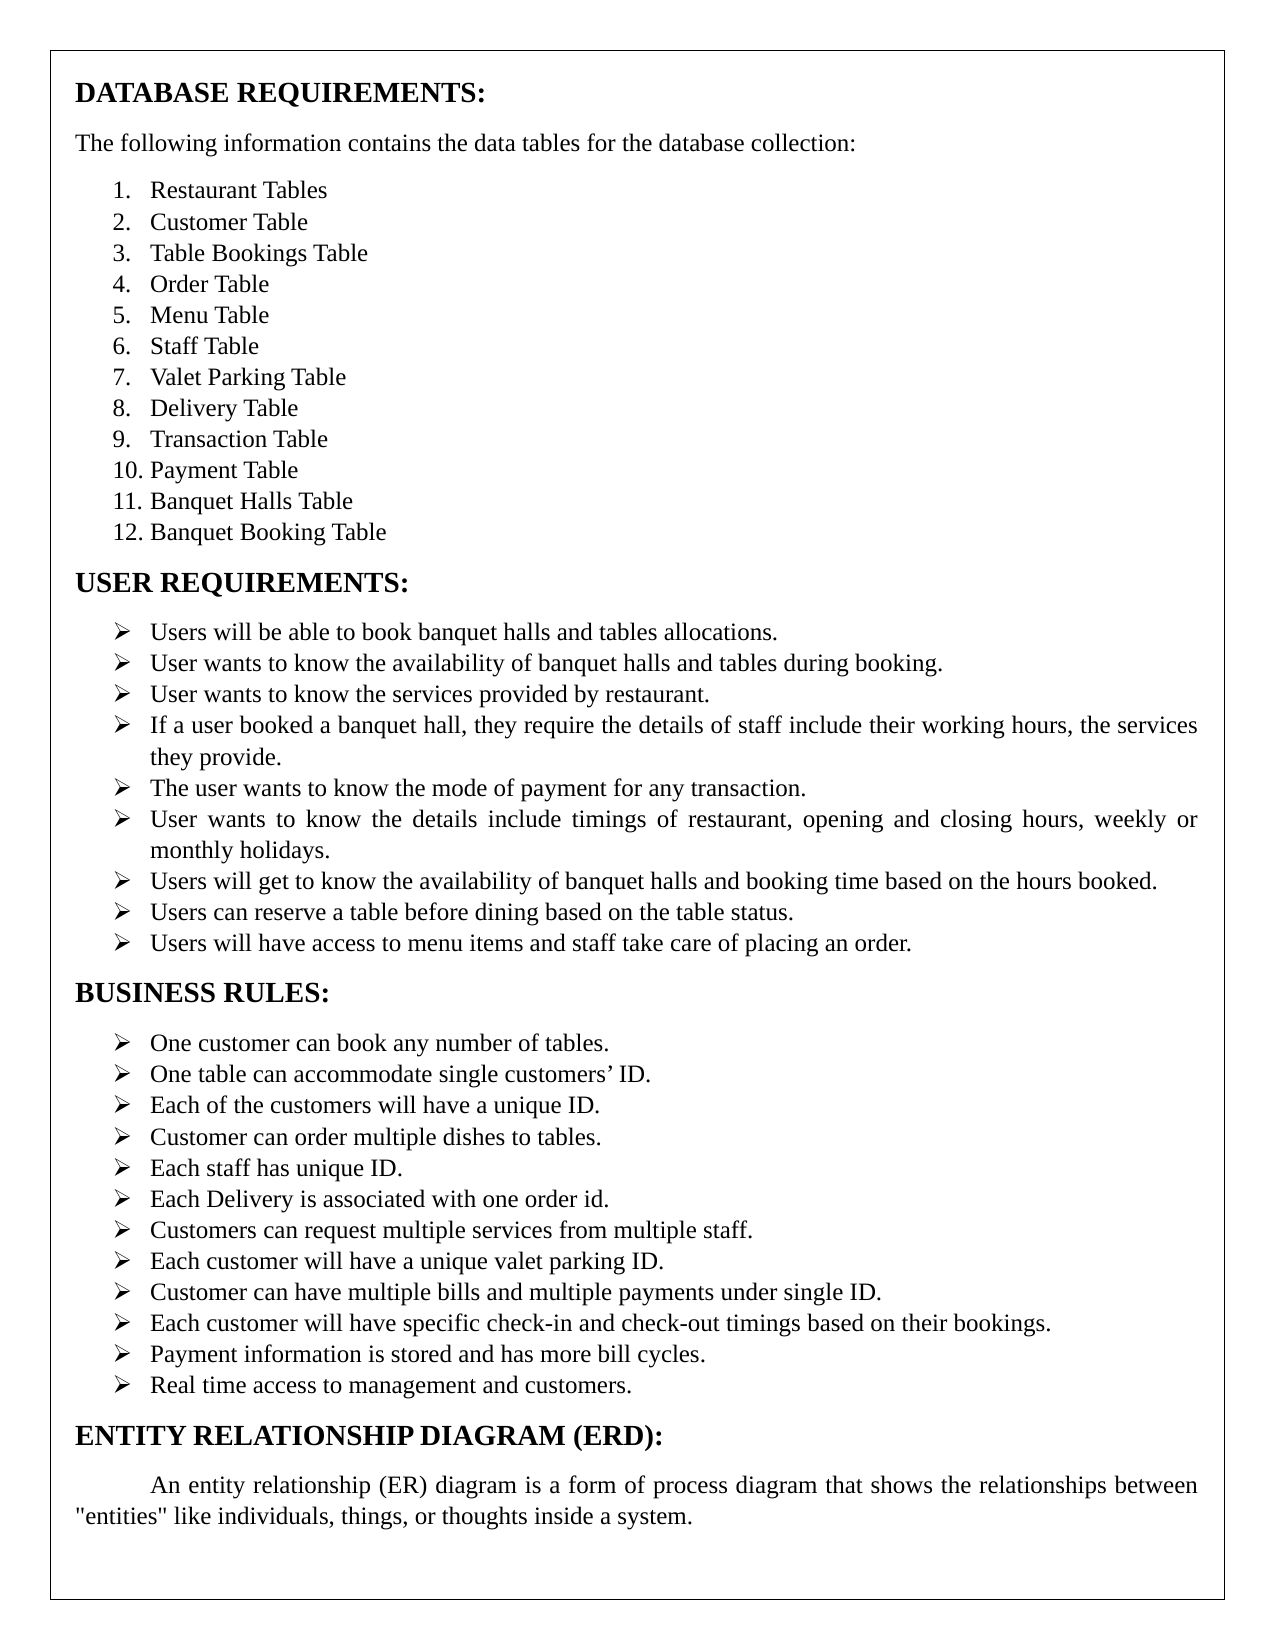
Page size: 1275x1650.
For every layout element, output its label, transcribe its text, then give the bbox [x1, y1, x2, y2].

list Customers can request multiple services from multiple staff. [112, 1215, 1200, 1243]
text ENTITY RELATIONSHIP DIAGRAM (ERD): [75, 1418, 1200, 1451]
list One customer can book any number of tables. [112, 1028, 1200, 1057]
list If a user booked a banquet hall, they require the details of staff include their working hours, the services they provide. [112, 711, 1200, 770]
list Restaurant Tables [112, 176, 1200, 204]
text DATABASE REQUIREMENTS: [75, 75, 1200, 108]
list One table can accommodate single customers’ ID. [112, 1059, 1200, 1088]
list Customer can order multiple dishes to tables. [112, 1122, 1200, 1150]
list Each staff has unique ID. [112, 1153, 1200, 1181]
list Payment information is stored and has more bill cycles. [112, 1339, 1200, 1368]
list Banquet Halls Table [112, 486, 1200, 515]
list User wants to know the availability of banquet halls and tables during booking. [112, 648, 1200, 677]
list Customer can have multiple bills and multiple payments under single ID. [112, 1277, 1200, 1306]
list Staff Table [112, 331, 1200, 359]
list Banquet Booking Table [112, 517, 1200, 546]
list Users will be able to book banquet halls and tables allocations. [112, 617, 1200, 646]
list Payment Table [112, 455, 1200, 484]
list Order Table [112, 269, 1200, 297]
list Users will get to know the availability of banquet halls and booking time based on the hours booked. [112, 866, 1200, 894]
list Each of the customers will have a unique ID. [112, 1091, 1200, 1119]
list Real time access to management and customers. [112, 1370, 1200, 1399]
list Valet Parking Table [112, 362, 1200, 391]
list Users can reserve a table before dining based on the table status. [112, 897, 1200, 926]
list Transaction Table [112, 424, 1200, 453]
list Users will have access to menu items and staff take care of placing an order. [112, 928, 1200, 957]
list Menu Table [112, 300, 1200, 328]
list User wants to know the details include timings of restaurant, opening and closing hours, weekly or monthly holidays. [112, 804, 1200, 863]
list Delivery Table [112, 393, 1200, 422]
list The user wants to know the mode of payment for any transaction. [112, 773, 1200, 801]
text BUSINESS RULES: [75, 976, 1200, 1009]
list Table Bookings Table [112, 238, 1200, 266]
list Customer Table [112, 207, 1200, 235]
list User wants to know the services provided by restaurant. [112, 679, 1200, 708]
text USER REQUIREMENTS: [75, 565, 1200, 598]
text The following information contains the data tables for the database collection: [75, 128, 1200, 157]
list Each customer will have a unique valet parking ID. [112, 1246, 1200, 1274]
list Each customer will have specific check-in and check-out timings based on their bookings. [112, 1308, 1200, 1337]
text An entity relationship (ER) diagram is a form of process diagram that shows the relationships between "entities" like individuals, things, or thoughts inside a system. [75, 1470, 1200, 1530]
list Each Delivery is associated with one order id. [112, 1184, 1200, 1212]
